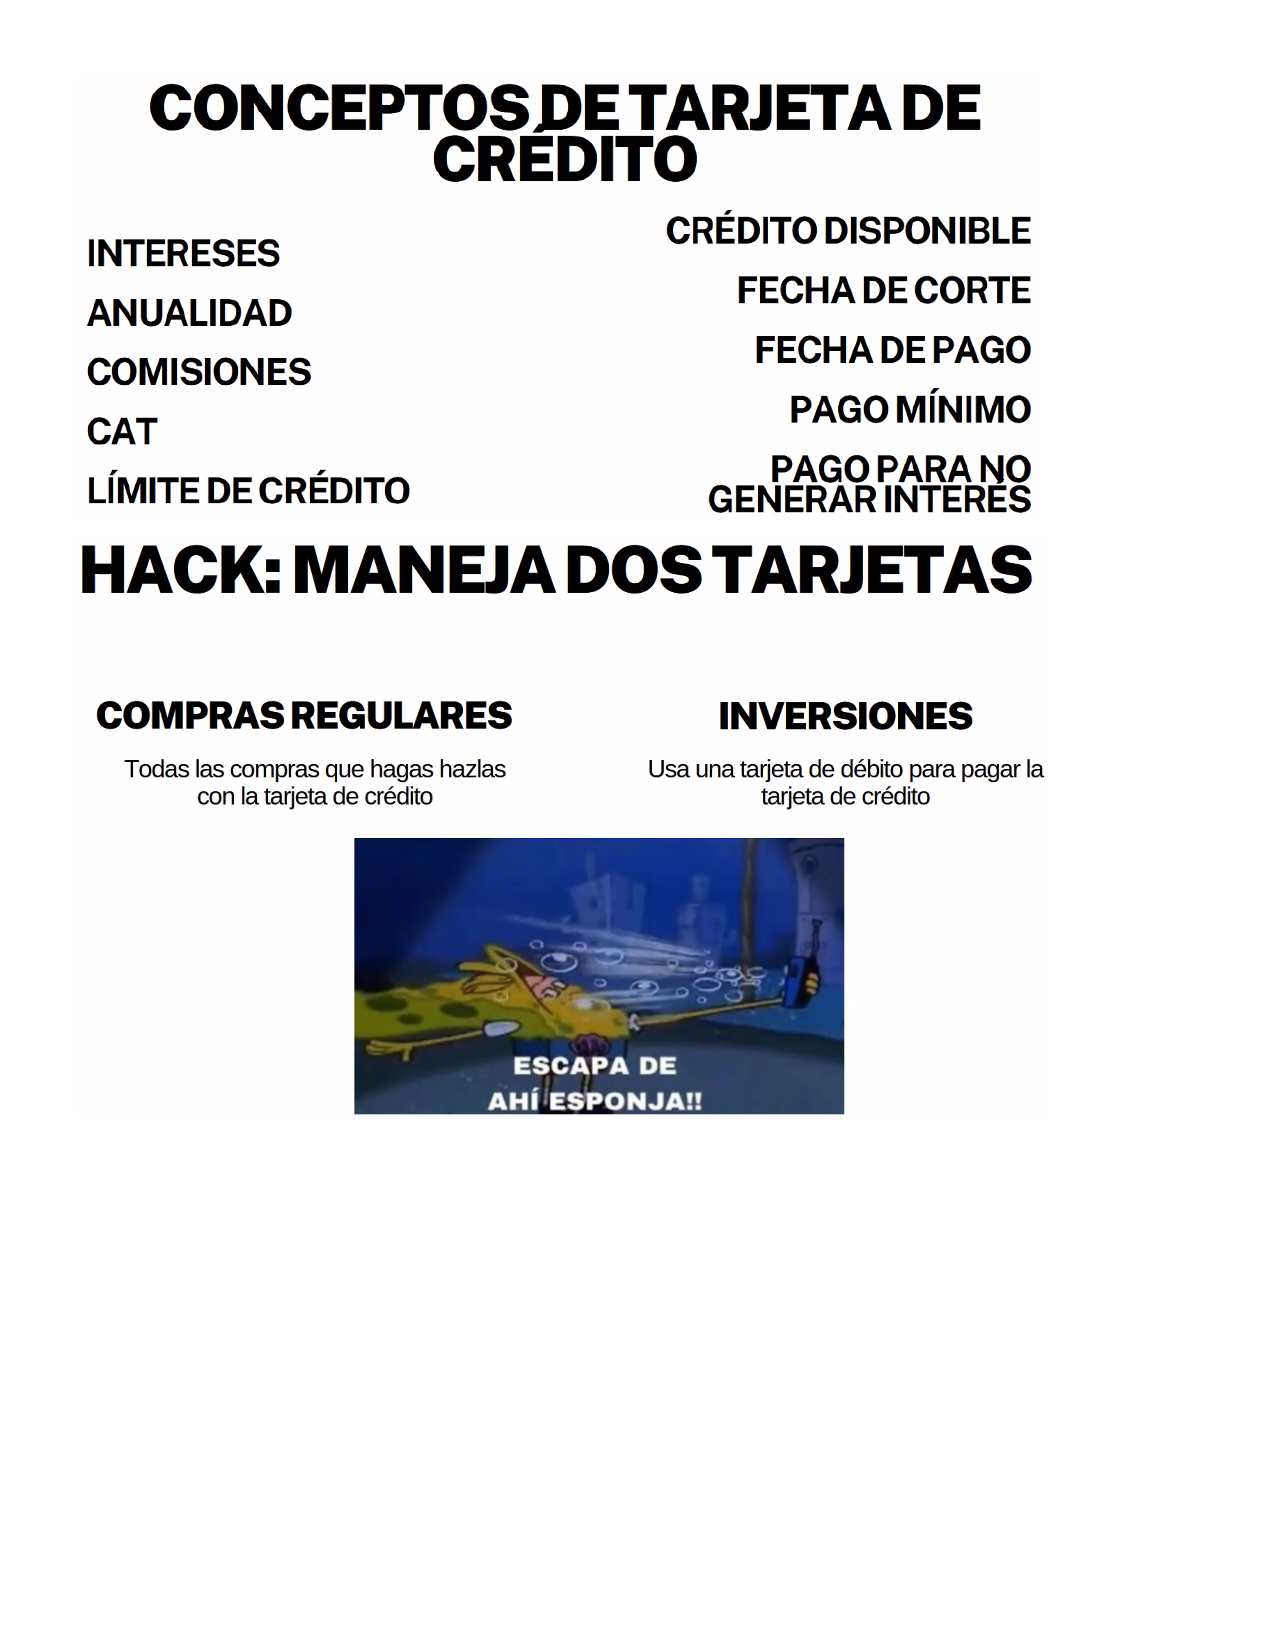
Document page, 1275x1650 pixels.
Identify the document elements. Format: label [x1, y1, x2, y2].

picture [75, 538, 1049, 1117]
picture [75, 75, 1040, 522]
